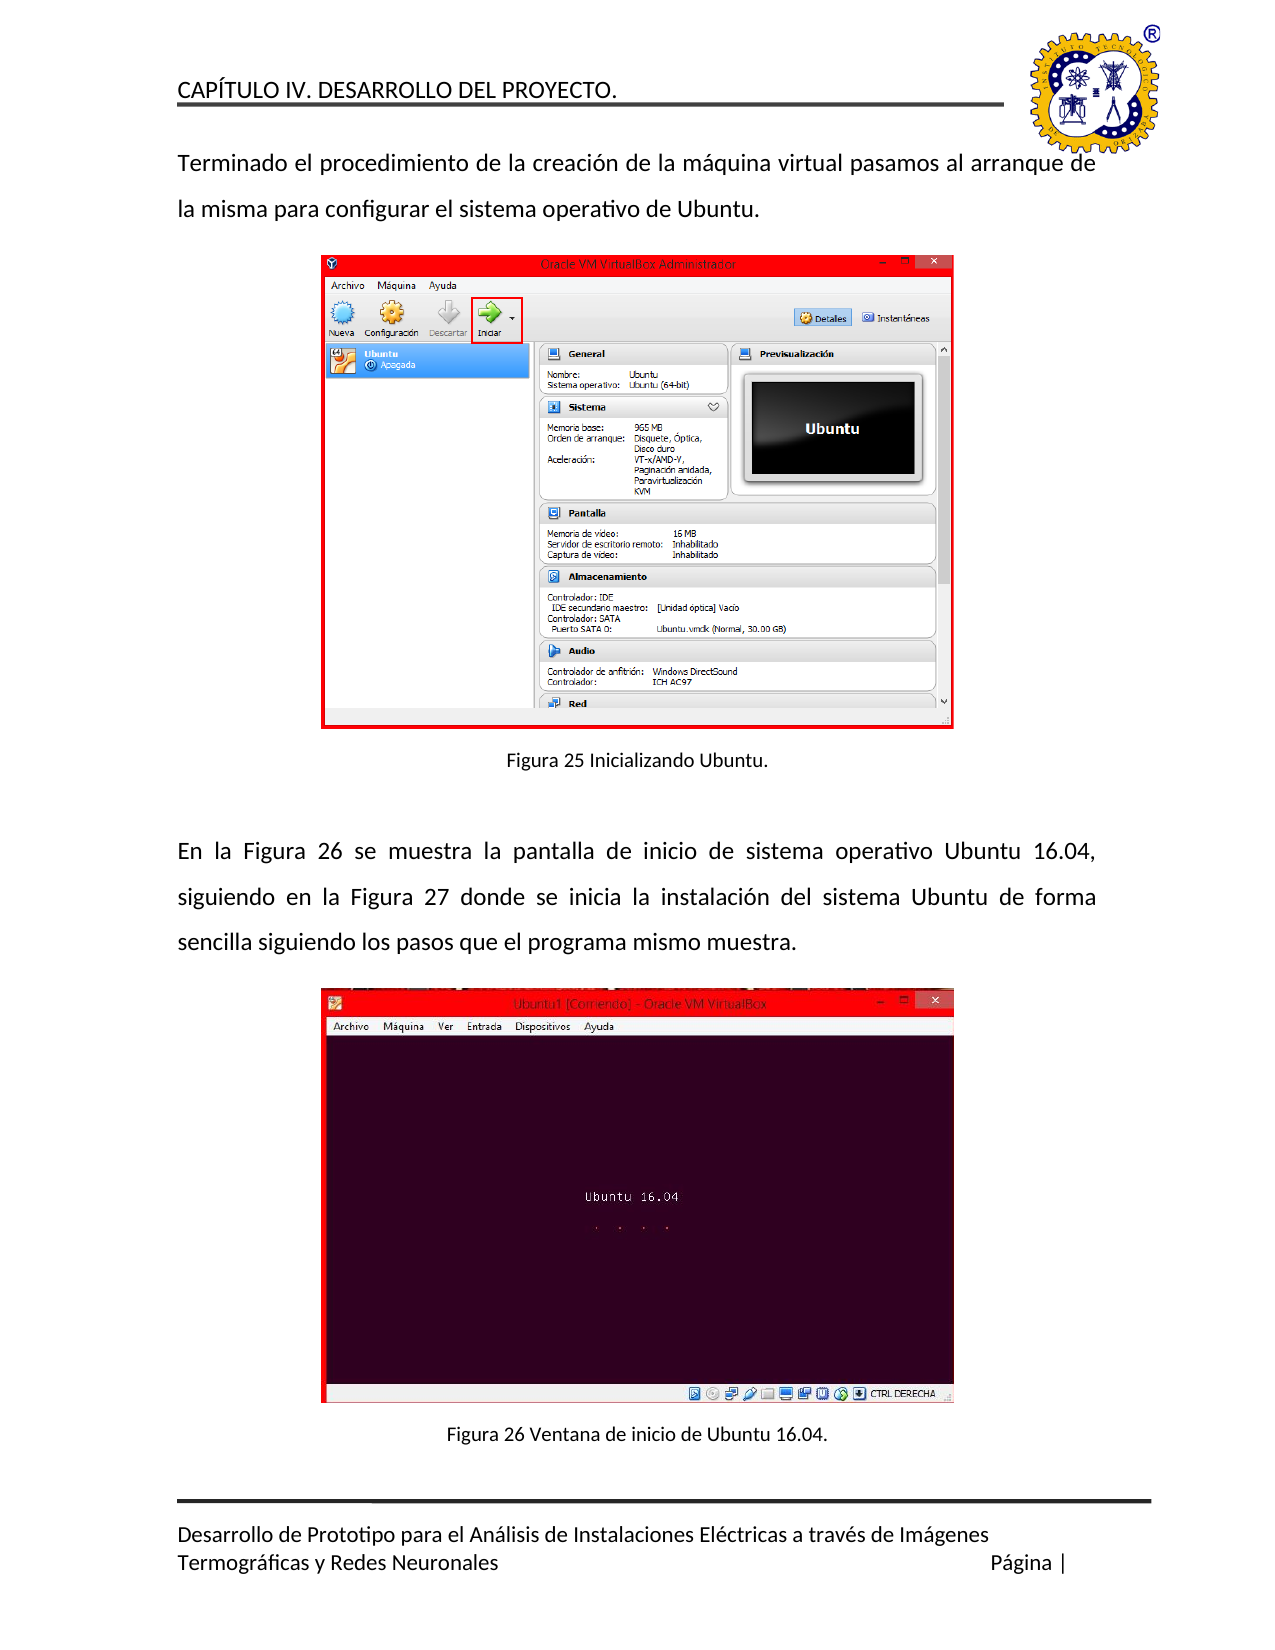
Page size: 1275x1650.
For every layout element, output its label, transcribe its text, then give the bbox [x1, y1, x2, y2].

text Figura 26 Ventana de inicio de Ubuntu 16.04. [177, 1421, 1098, 1447]
picture [321, 988, 954, 1403]
text Figura 25 Inicializando Ubuntu. [177, 747, 1098, 772]
text En la Figura 26 se muestra la pantalla de inicio de sistema operativo Ubuntu 16.04, siguiendo en la Figura 27 donde se inicia la instalación del sistema Ubuntu de forma sencilla siguiendo los pasos que el programa mismo muestra. [177, 835, 1098, 957]
picture [1029, 20, 1161, 155]
text Terminado el procedimiento de la creación de la máquina virtual pasamos al arranque de la misma para configurar el sistema operativo de Ubuntu. [177, 148, 1098, 224]
picture [321, 255, 954, 729]
